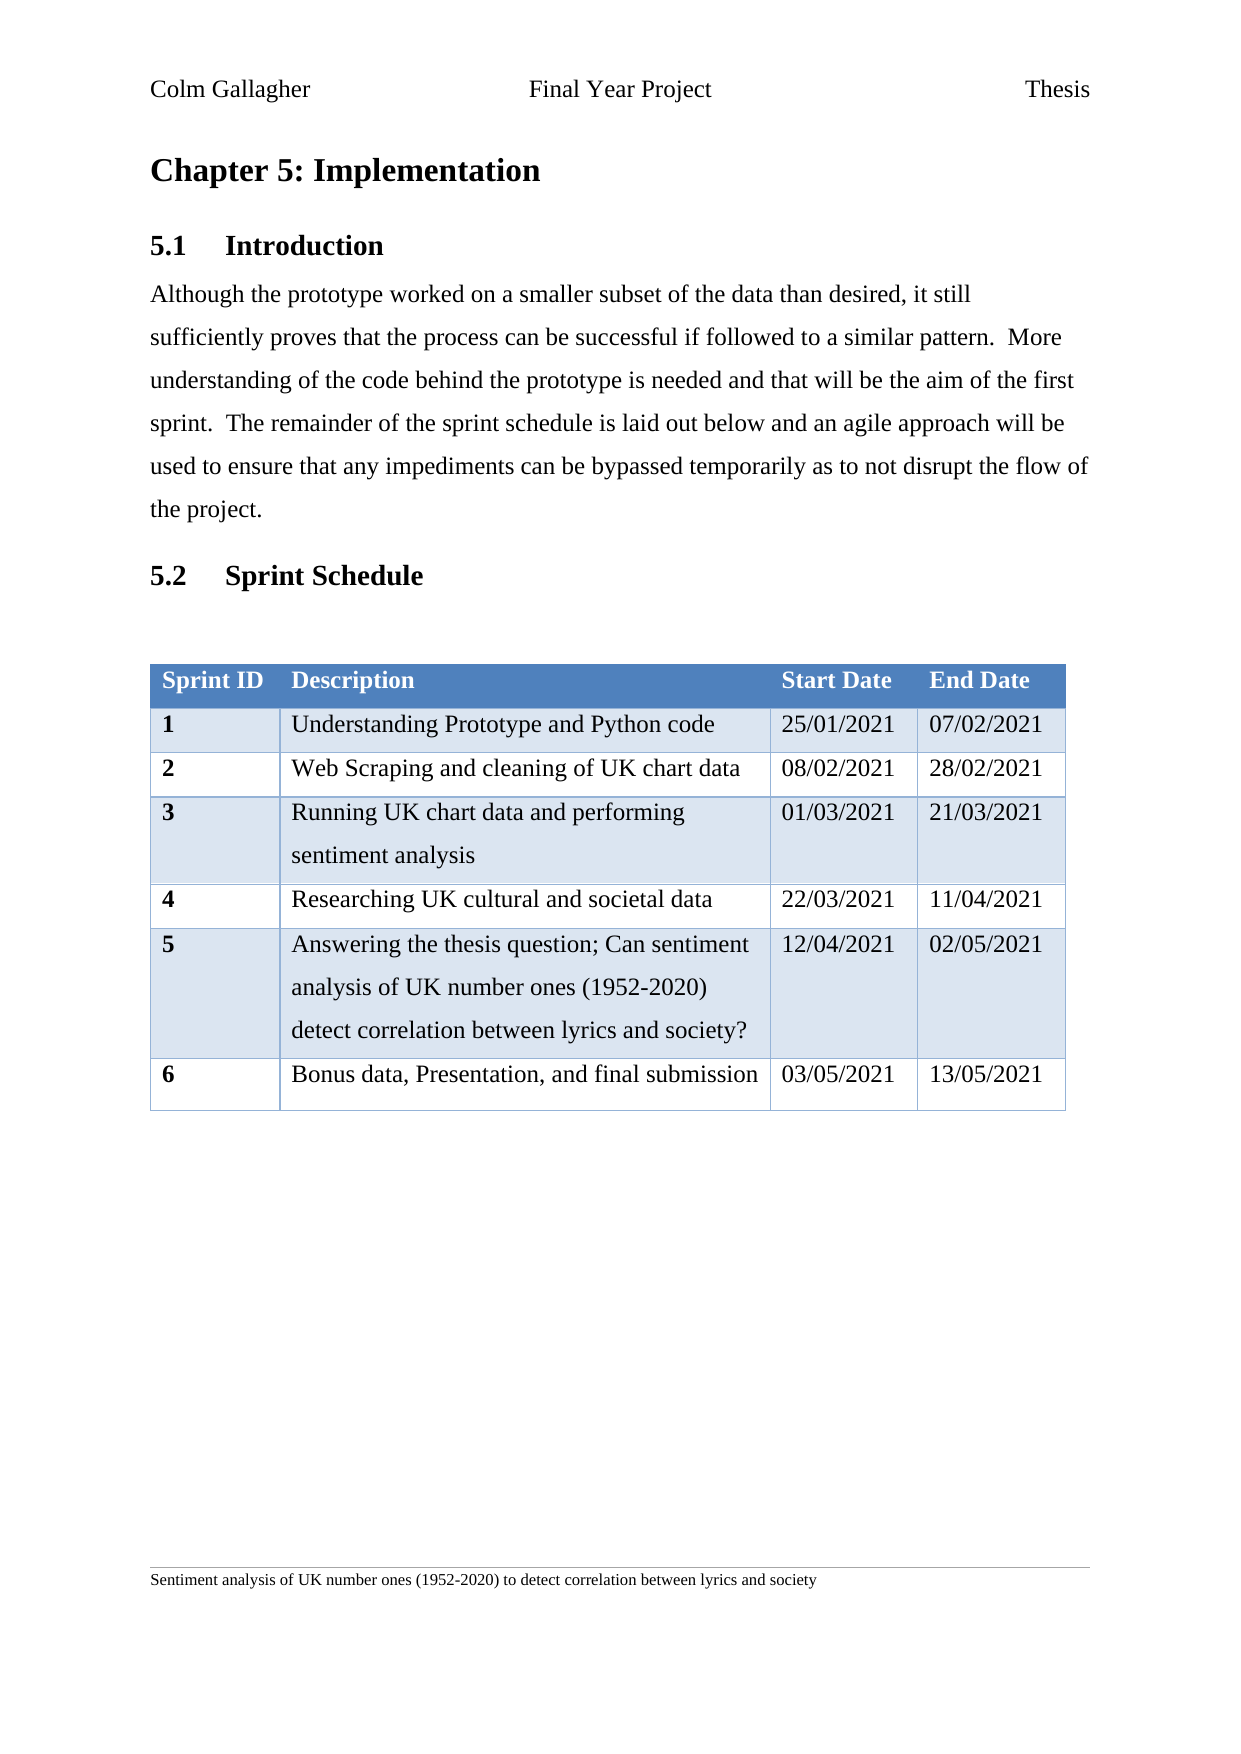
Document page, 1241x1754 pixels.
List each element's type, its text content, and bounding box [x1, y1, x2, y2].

text Although the prototype worked on a smaller subset of the data than desired, it still sufficiently proves that the process can be successful if followed to a similar pattern. More understanding of the code behind the prototype is needed and that will be the aim of the first sprint. The remainder of the sprint schedule is laid out below and an agile approach will be used to ensure that any impediments can be bypassed temporarily as to not disrupt the flow of the project. [150, 279, 1090, 523]
table_cell Web Scraping and cleaning of UK chart data [281, 753, 770, 796]
table_cell 2 [151, 753, 279, 796]
table_header Sprint ID [151, 665, 279, 708]
table_cell 6 [151, 1059, 279, 1110]
table_cell 03/05/2021 [771, 1059, 917, 1110]
table_header Start Date [771, 665, 917, 708]
table_cell 21/03/2021 [918, 798, 1065, 883]
table_cell Bonus data, Presentation, and final submission [281, 1059, 770, 1110]
subtitle 5.1 Introduction [150, 228, 1090, 262]
table_cell 1 [151, 709, 279, 752]
table_header End Date [918, 665, 1065, 708]
table_cell 28/02/2021 [918, 753, 1065, 796]
table_cell Answering the thesis question; Can sentiment analysis of UK number ones (1952-2020) detect correlation between lyrics and society? [281, 929, 770, 1058]
table_cell 07/02/2021 [918, 709, 1065, 752]
subtitle 5.2 Sprint Schedule [150, 558, 1090, 592]
table_cell 12/04/2021 [771, 929, 917, 1058]
table_cell 22/03/2021 [771, 885, 917, 928]
table_cell Understanding Prototype and Python code [281, 709, 770, 752]
table_header Description [281, 665, 770, 708]
table_cell 3 [151, 798, 279, 883]
table_cell 25/01/2021 [771, 709, 917, 752]
table_cell 08/02/2021 [771, 753, 917, 796]
table_cell 11/04/2021 [918, 885, 1065, 928]
table_cell 13/05/2021 [918, 1059, 1065, 1110]
table_cell 02/05/2021 [918, 929, 1065, 1058]
table_cell 01/03/2021 [771, 798, 917, 883]
table_cell Running UK chart data and performing sentiment analysis [281, 798, 770, 883]
table_cell Researching UK cultural and societal data [281, 885, 770, 928]
table_cell 5 [151, 929, 279, 1058]
subtitle Chapter 5: Implementation [150, 150, 1090, 188]
table_cell 4 [151, 885, 279, 928]
